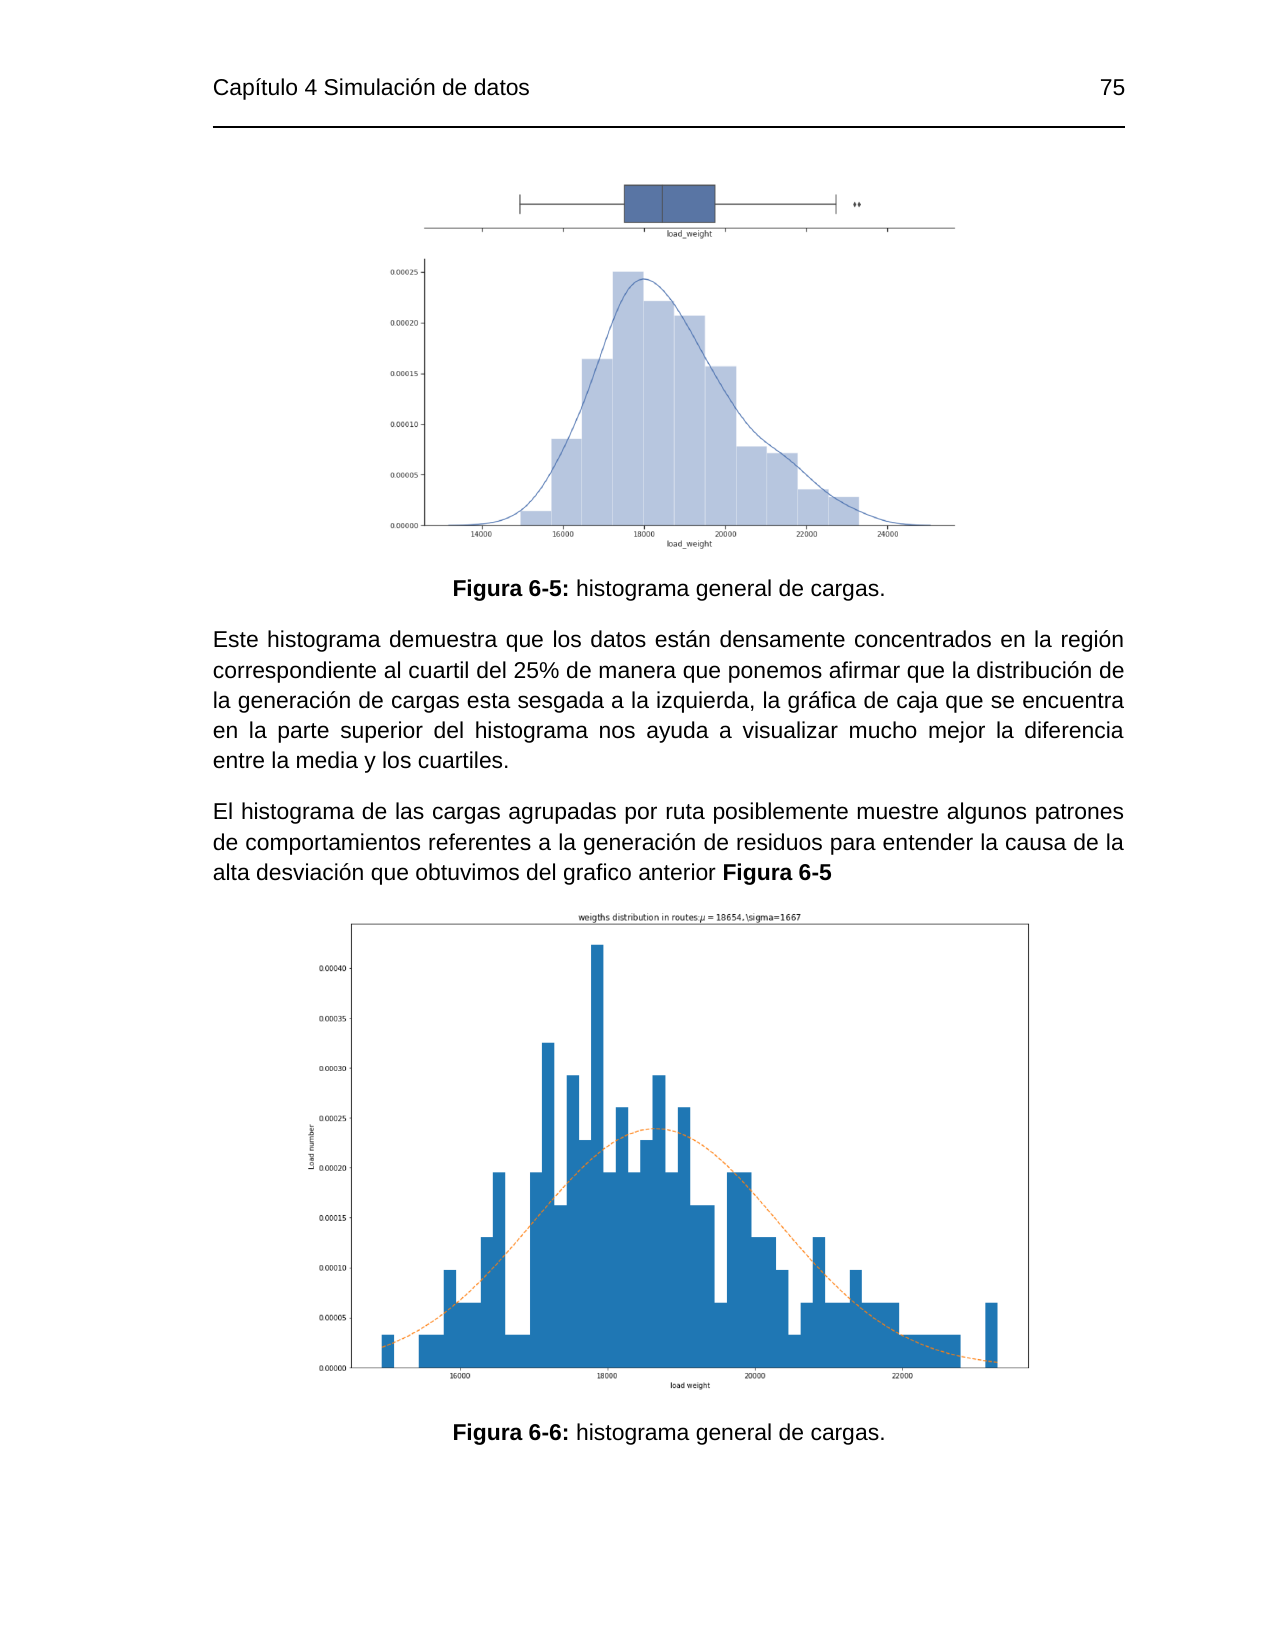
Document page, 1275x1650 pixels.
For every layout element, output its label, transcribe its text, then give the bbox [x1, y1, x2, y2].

picture [302, 909, 1036, 1395]
text Figura 6-6: histograma general de cargas. [213, 1419, 1125, 1445]
text Este histograma demuestra que los datos están densamente concentrados en la región correspondiente al cuartil del 25% de manera que ponemos afirmar que la distribución de la generación de cargas esta sesgada a la izquierda, la gráfica de caja que se encuentra en la parte superior del histograma nos ayuda a visualizar mucho mejor la diferencia entre la media y los cuartiles. [213, 626, 1125, 774]
text Figura 6-5: histograma general de cargas. [213, 575, 1125, 602]
picture [375, 178, 963, 551]
text El histograma de las cargas agrupadas por ruta posiblemente muestre algunos patrones de comportamientos referentes a la generación de residuos para entender la causa de la alta desviación que obtuvimos del grafico anterior Figura 6-5 [213, 798, 1125, 885]
